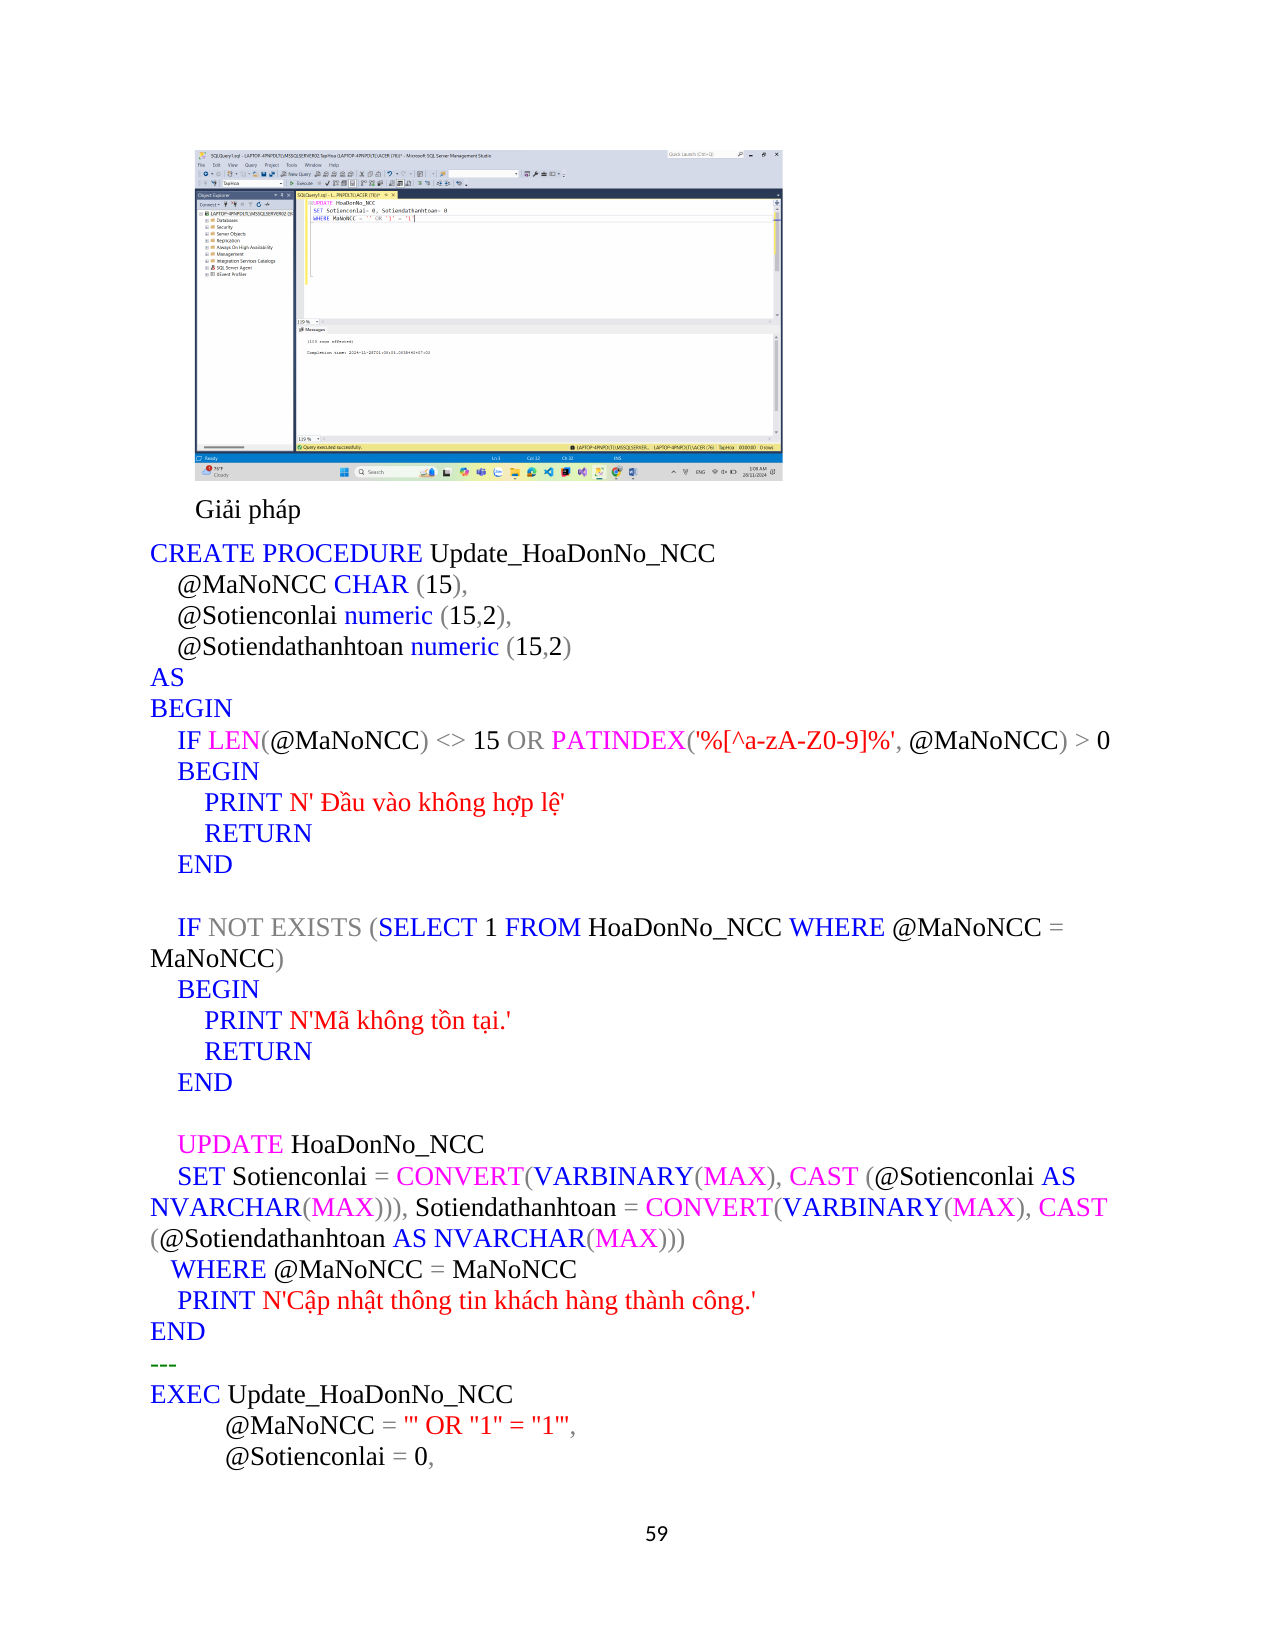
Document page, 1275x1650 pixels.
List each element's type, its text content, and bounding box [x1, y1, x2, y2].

text BEGIN [150, 973, 1163, 1004]
text @MaNoNCC = ''' OR ''1'' = ''1''', [150, 1409, 1163, 1440]
text PRINT N' Đầu vào không hợp lệ' [150, 786, 1163, 817]
text PRINT N'Mã không tồn tại.' [150, 1004, 1163, 1035]
text END [150, 1316, 1163, 1347]
text WHERE @MaNoNCC = MaNoNCC [150, 1253, 1163, 1284]
text AS [150, 661, 1163, 693]
picture [194, 150, 783, 481]
text @Sotiendathanhtoan numeric (15,2) [150, 630, 1163, 661]
text EXEC Update_HoaDonNo_NCC [150, 1378, 1163, 1409]
text BEGIN [150, 755, 1163, 786]
text IF LEN(@MaNoNCC) <> 15 OR PATINDEX('%[^a-zA-Z0-9]%', @MaNoNCC) > 0 [150, 724, 1163, 755]
text UPDATE HoaDonNo_NCC [150, 1129, 1163, 1160]
text --- [150, 1347, 1163, 1378]
text @Sotienconlai numeric (15,2), [150, 599, 1163, 630]
text @MaNoNCC CHAR (15), [150, 568, 1163, 599]
text RETURN [150, 1035, 1163, 1066]
text PRINT N'Cập nhật thông tin khách hàng thành công.' [150, 1284, 1163, 1316]
text @Sotienconlai = 0, [150, 1440, 1163, 1471]
text IF NOT EXISTS (SELECT 1 FROM HoaDonNo_NCC WHERE @MaNoNCC = MaNoNCC) [150, 911, 1163, 973]
text END [150, 1066, 1163, 1097]
text RETURN [150, 817, 1163, 848]
text BEGIN [150, 693, 1163, 724]
text Giải pháp [150, 493, 1163, 524]
text SET Sotienconlai = CONVERT(VARBINARY(MAX), CAST (@Sotienconlai AS NVARCHAR(MAX))), Sotiendathanhtoan = CONVERT(VARBINARY(MAX), CAST (@Sotiendathanhtoan AS NVARCHAR(MAX))) [150, 1160, 1163, 1253]
text END [150, 848, 1163, 879]
text CREATE PROCEDURE Update_HoaDonNo_NCC [150, 537, 1163, 568]
